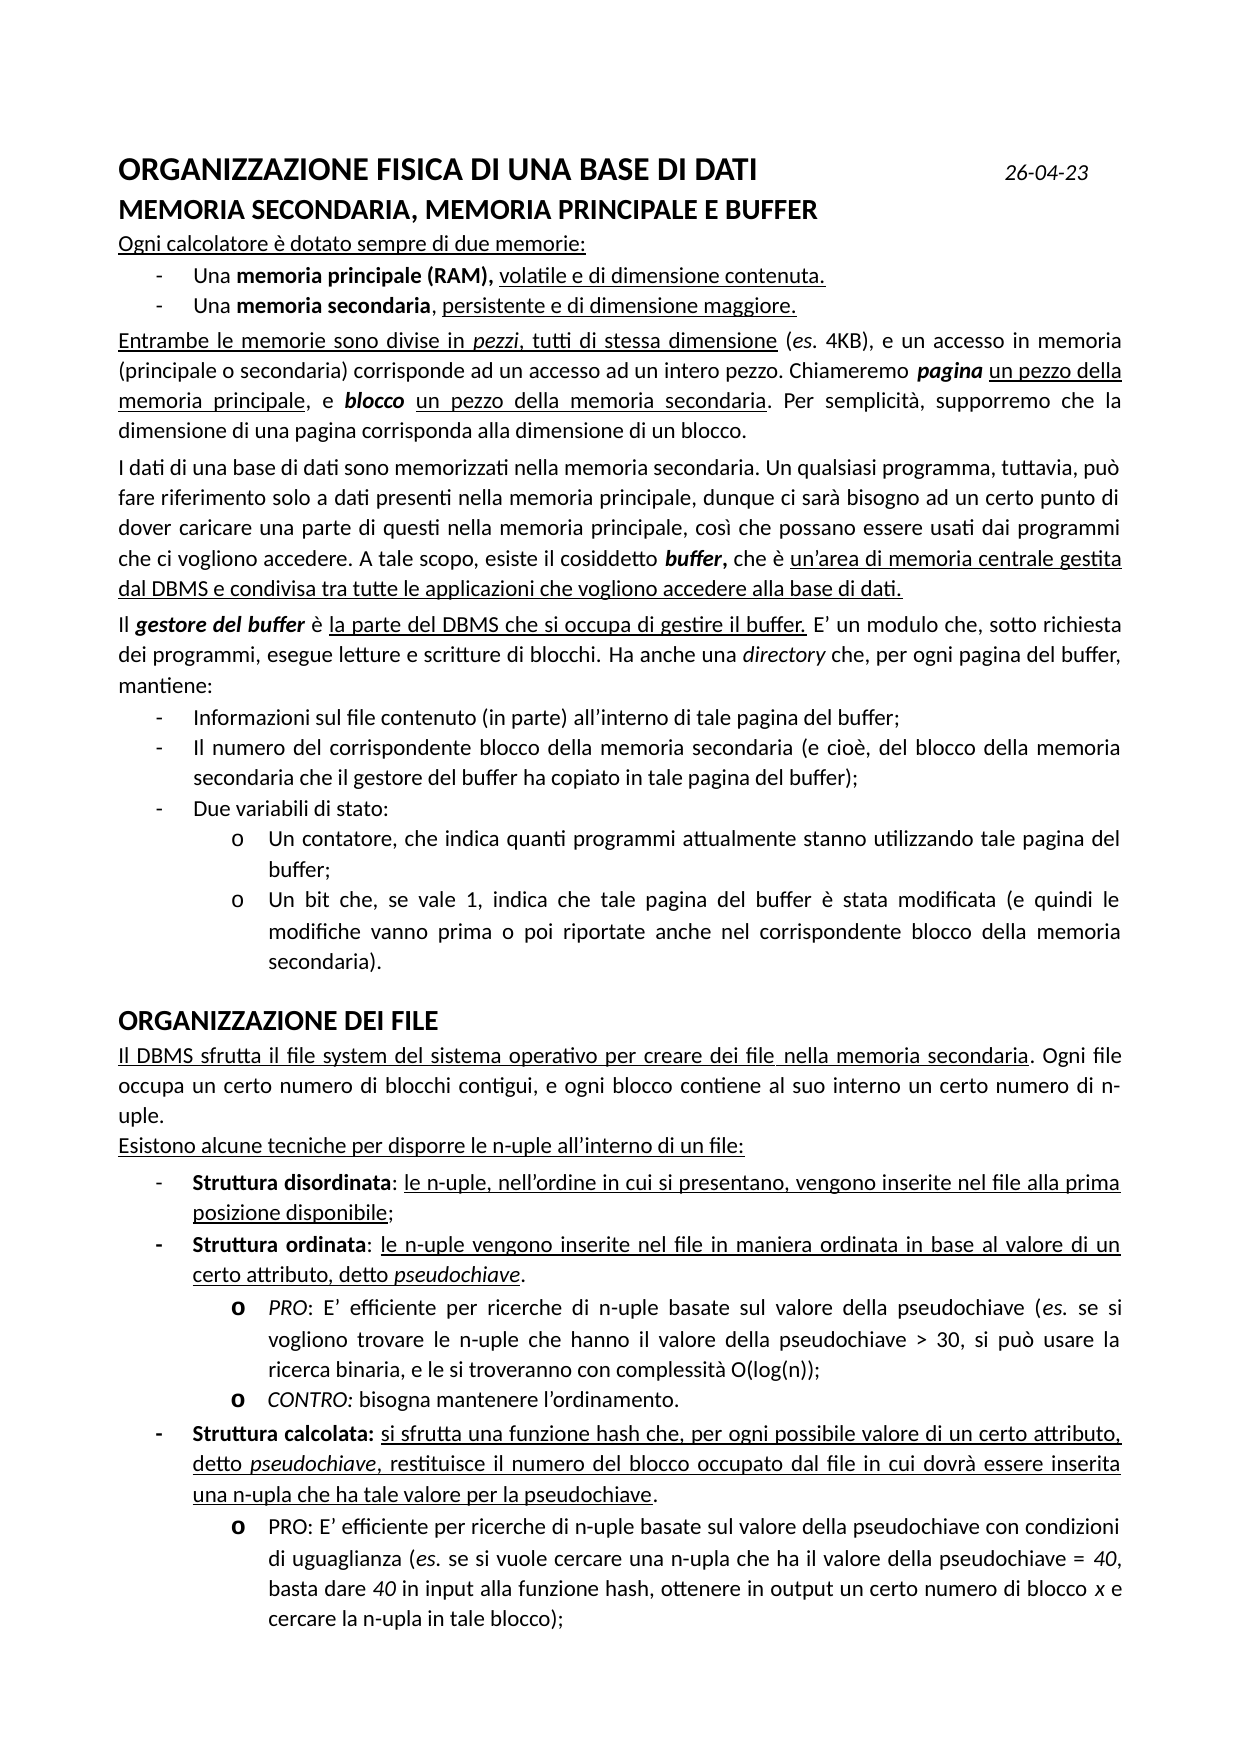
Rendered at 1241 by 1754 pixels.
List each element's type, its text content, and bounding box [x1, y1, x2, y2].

list Un bit che, se vale 1, indica che tale pagina del buffer è stata modificata (e quindi le modifiche vanno prima o poi riportate anche nel corrispondente blocco della memoria secondaria). [231, 886, 1122, 975]
text Il gestore del buffer è la parte del DBMS che si occupa di gestire il buffer. E’ un modulo che, sotto richiesta dei programmi, esegue letture e scritture di blocchi. Ha anche una directory che, per ogni pagina del buffer, mantiene: [118, 610, 1122, 699]
text ORGANIZZAZIONE DEI FILE [118, 1002, 1122, 1038]
list CONTRO: bisogna mantenere l’ordinamento. [230, 1385, 1122, 1415]
list Struttura disordinata: le n-uple, nell’ordine in cui si presentano, vengono inserite nel file alla prima posizione disponibile; [155, 1168, 1122, 1226]
list Informazioni sul file contenuto (in parte) all’interno di tale pagina del buffer; [156, 703, 1122, 731]
text Entrambe le memorie sono divise in pezzi, tutti di stessa dimensione (es. 4KB), e un accesso in memoria (principale o secondaria) corrisponde ad un accesso ad un intero pezzo. Chiameremo pagina un pezzo della memoria principale, e blocco un pezzo della memoria secondaria. Per semplicità, supporremo che la dimensione di una pagina corrisponda alla dimensione di un blocco. [118, 326, 1122, 445]
list Un contatore, che indica quanti programmi attualmente stanno utilizzando tale pagina del buffer; [231, 824, 1122, 883]
list PRO: E’ efficiente per ricerche di n-uple basate sul valore della pseudochiave con condizioni di uguaglianza (es. se si vuole cercare una n-upla che ha il valore della pseudochiave = 40, basta dare 40 in input alla funzione hash, ottenere in output un certo numero di blocco x e cercare la n-upla in tale blocco); [231, 1512, 1122, 1632]
list Una memoria principale (RAM), volatile e di dimensione contenuta. [156, 261, 1122, 289]
list PRO: E’ efficiente per ricerche di n-uple basate sul valore della pseudochiave (es. se si vogliono trovare le n-uple che hanno il valore della pseudochiave > 30, si può usare la ricerca binaria, e le si troveranno con complessità O(log(n)); [231, 1293, 1122, 1383]
list Due variabili di stato: [156, 794, 1122, 822]
list Struttura calcolata: si sfrutta una funzione hash che, per ogni possibile valore di un certo attributo, detto pseudochiave, restituisce il numero del blocco occupato dal file in cui dovrà essere inserita una n-upla che ha tale valore per la pseudochiave. [155, 1419, 1122, 1508]
list Una memoria secondaria, persistente e di dimensione maggiore. [156, 292, 1122, 320]
text Il DBMS sfrutta il file system del sistema operativo per creare dei file nella memoria secondaria. Ogni file occupa un certo numero di blocchi contigui, e ogni blocco contiene al suo interno un certo numero di n-uple. [118, 1041, 1122, 1129]
text I dati di una base di dati sono memorizzati nella memoria secondaria. Un qualsiasi programma, tuttavia, può fare riferimento solo a dati presenti nella memoria principale, dunque ci sarà bisogno ad un certo punto di dover caricare una parte di questi nella memoria principale, così che possano essere usati dai programmi che ci vogliono accedere. A tale scopo, esiste il cosiddetto buffer, che è un’area di memoria centrale gestita dal DBMS e condivisa tra tutte le applicazioni che vogliono accedere alla base di dati. [118, 453, 1122, 602]
text ORGANIZZAZIONE FISICA DI UNA BASE DI DATI 26-04-23 [118, 148, 1122, 188]
text Ogni calcolatore è dotato sempre di due memorie: [118, 229, 1122, 257]
list Il numero del corrispondente blocco della memoria secondaria (e cioè, del blocco della memoria secondaria che il gestore del buffer ha copiato in tale pagina del buffer); [156, 733, 1122, 792]
text MEMORIA SECONDARIA, MEMORIA PRINCIPALE E BUFFER [118, 191, 1122, 227]
text Esistono alcune tecniche per disporre le n-uple all’interno di un file: [118, 1131, 1122, 1159]
list Struttura ordinata: le n-uple vengono inserite nel file in maniera ordinata in base al valore di un certo attributo, detto pseudochiave. [155, 1230, 1122, 1288]
